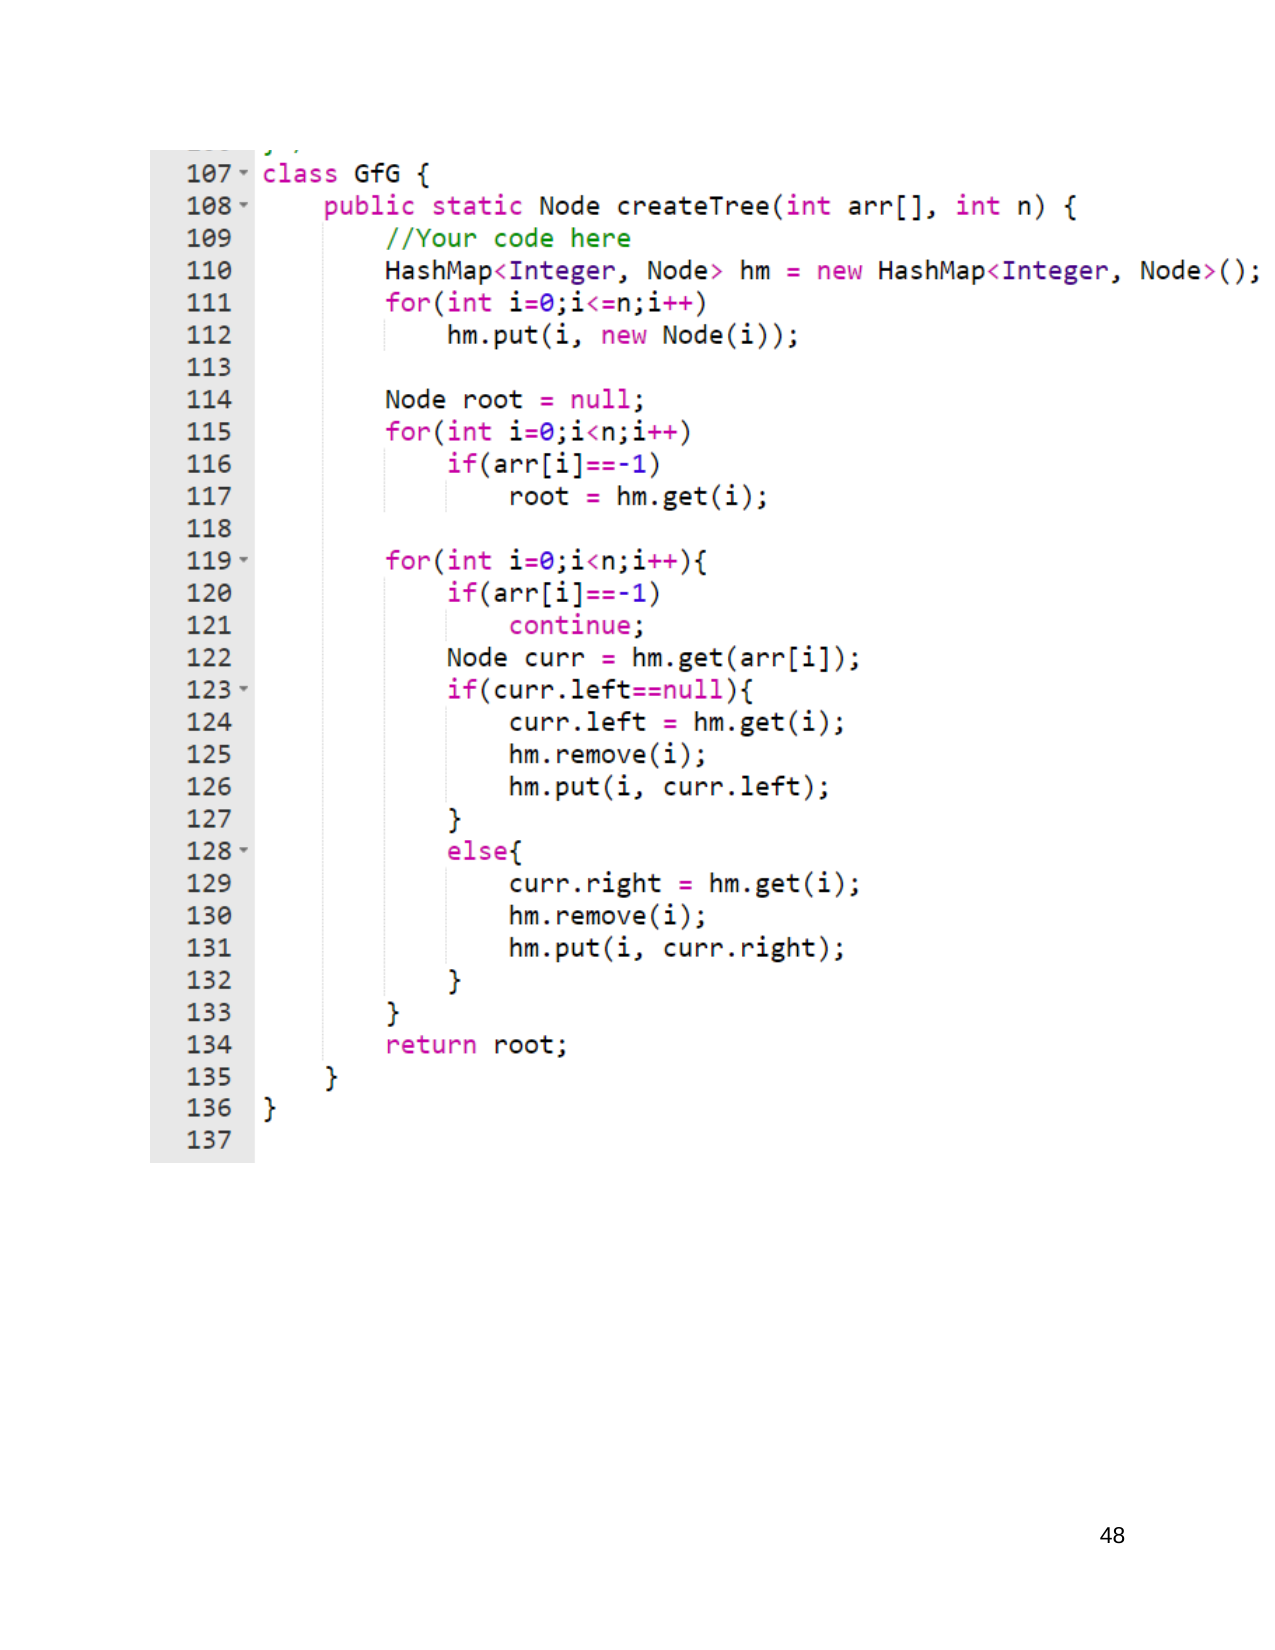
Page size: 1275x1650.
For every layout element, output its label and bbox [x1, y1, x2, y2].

picture [150, 150, 1275, 1163]
